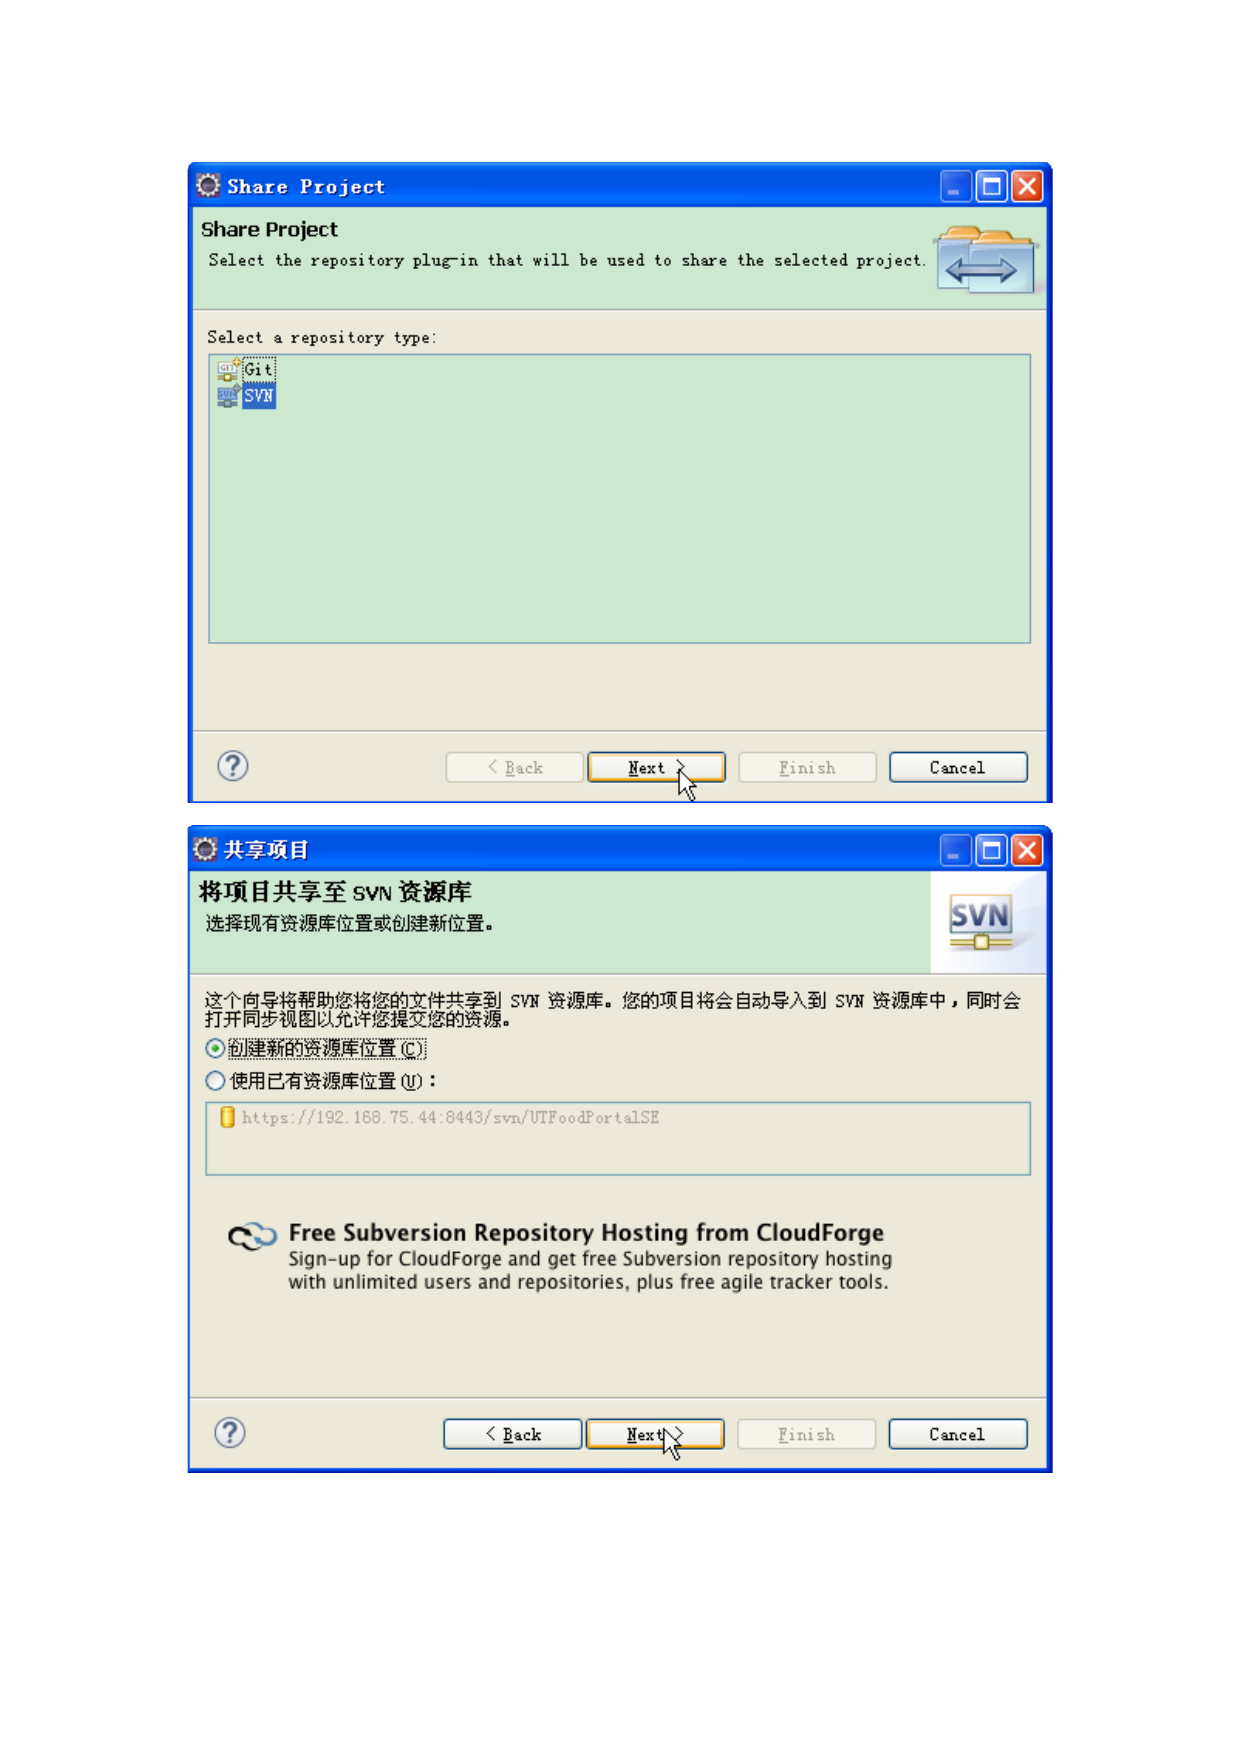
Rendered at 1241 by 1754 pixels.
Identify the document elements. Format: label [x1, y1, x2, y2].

picture [187, 162, 1053, 803]
picture [187, 825, 1053, 1473]
